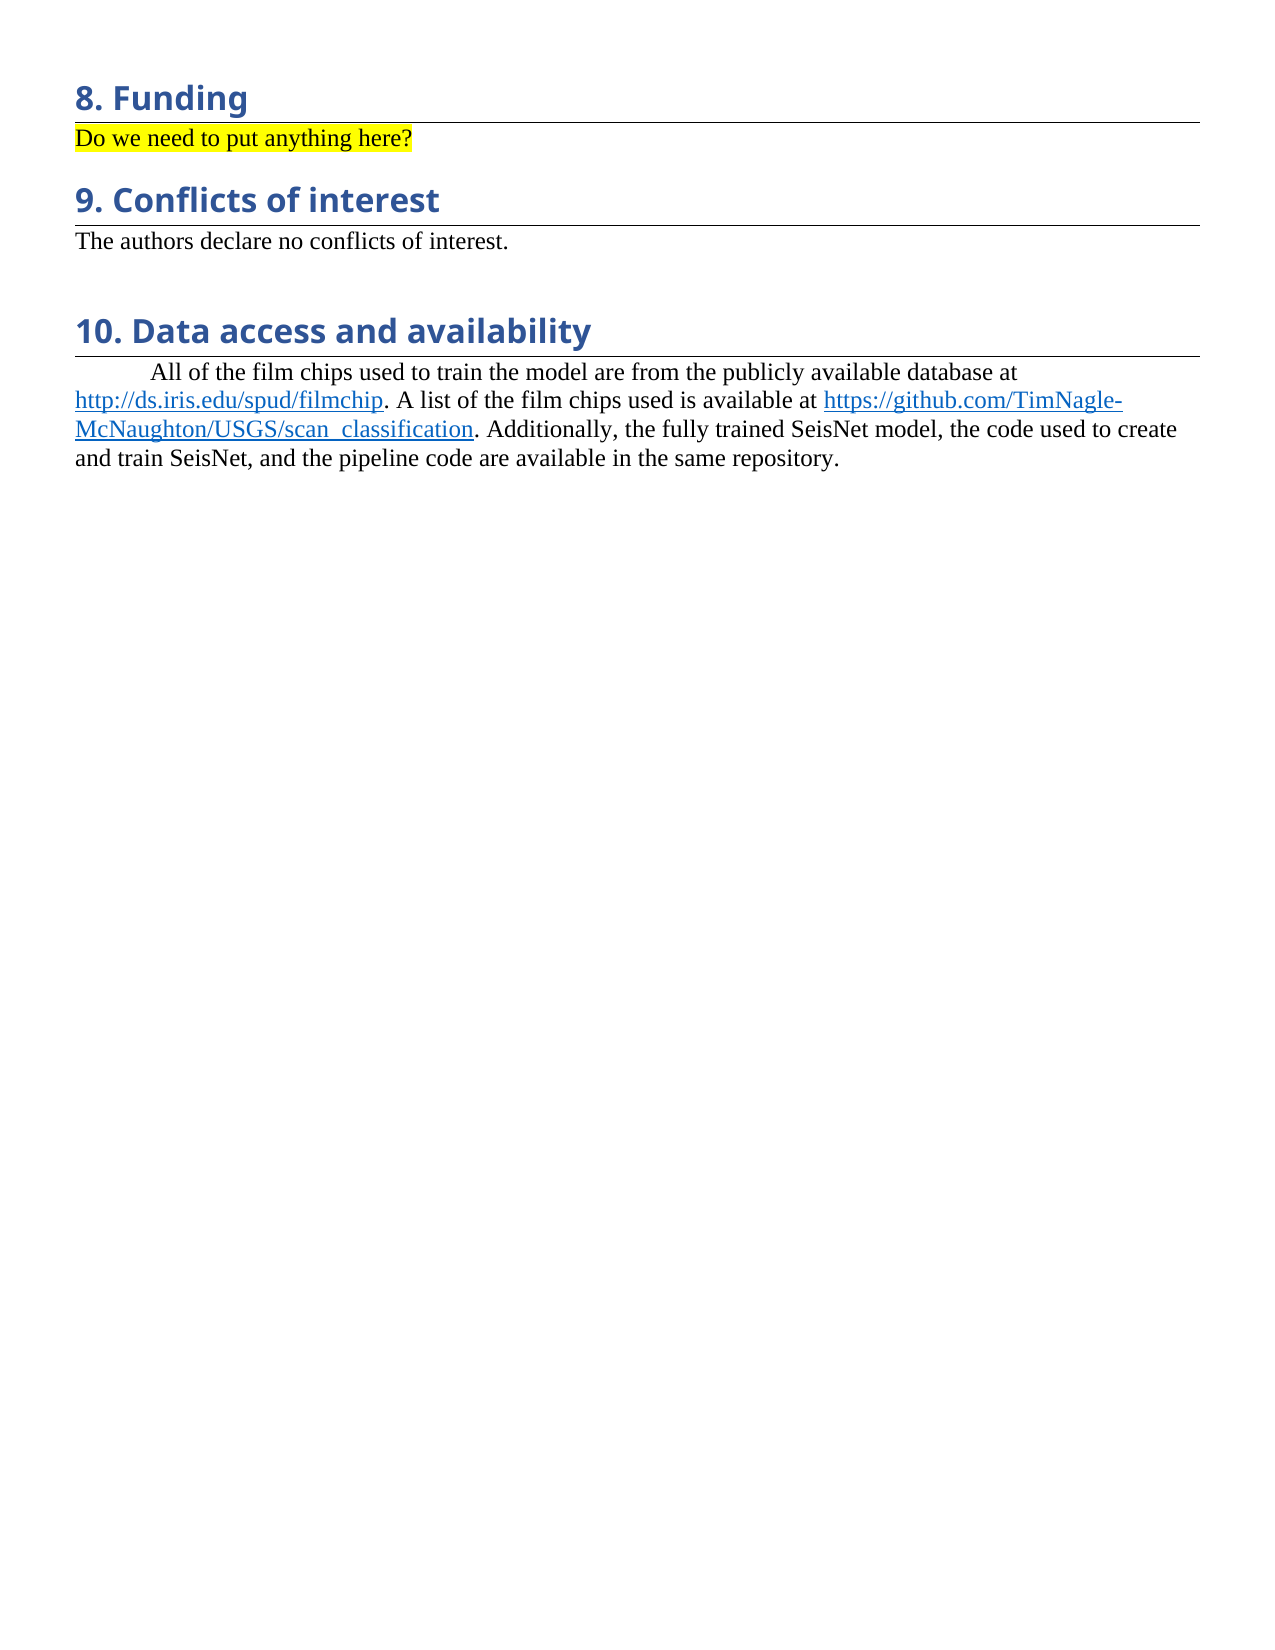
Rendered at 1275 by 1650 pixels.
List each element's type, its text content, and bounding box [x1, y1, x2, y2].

subtitle 8. Funding [75, 75, 1200, 122]
text The authors declare no conflicts of interest. [75, 226, 1200, 254]
subtitle 10. Data access and availability [75, 308, 1200, 356]
text Do we need to put anything here? [75, 123, 1200, 152]
subtitle 9. Conflicts of interest [75, 177, 1200, 225]
text All of the film chips used to train the model are from the publicly available database at http://ds.iris.edu/spud/filmchip. A list of the film chips used is available at https://github.com/TimNagle-McNaughton/USGS/scan_classification. Additionally, the fully trained SeisNet model, the code used to create and train SeisNet, and the pipeline code are available in the same repository. [75, 357, 1200, 472]
